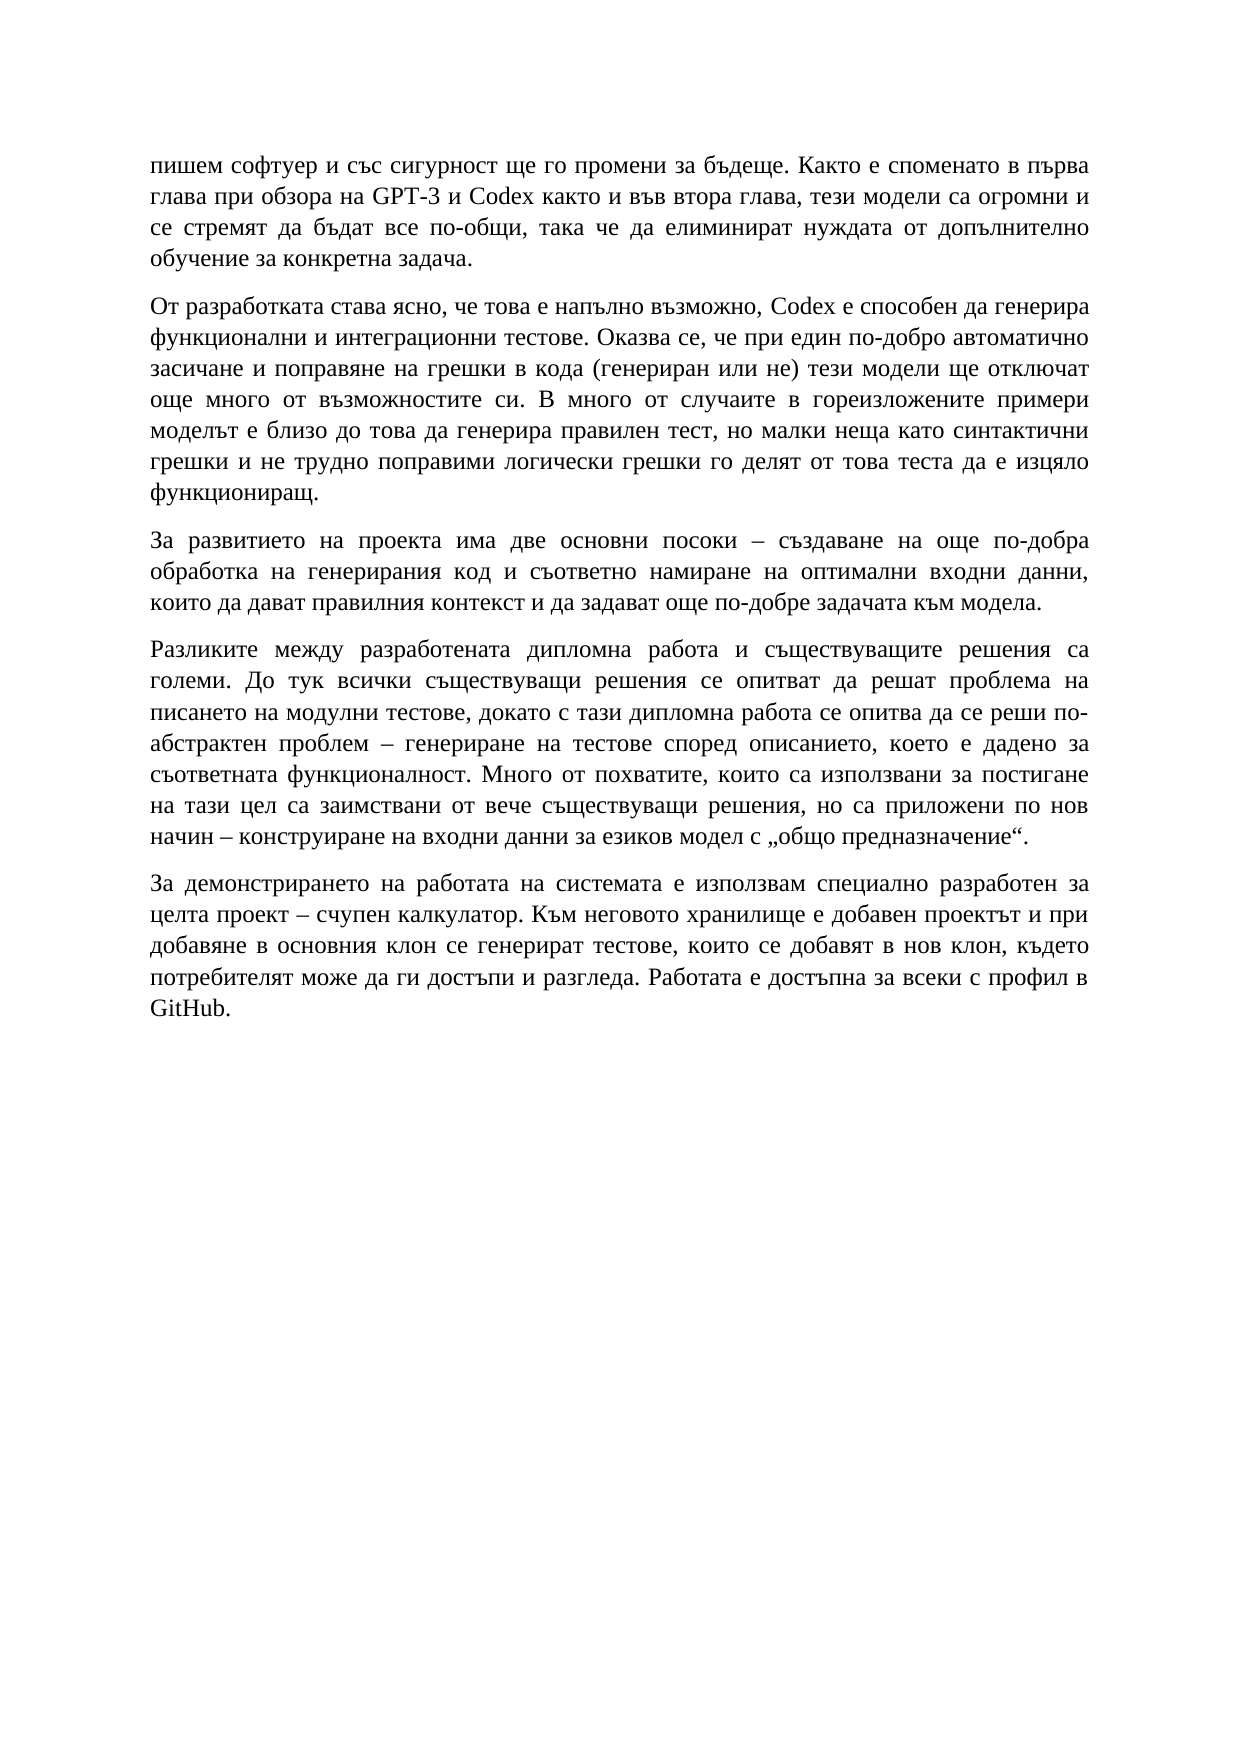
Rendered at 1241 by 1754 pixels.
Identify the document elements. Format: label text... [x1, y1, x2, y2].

text От разработката става ясно, че това е напълно възможно, Codex е способен да генерира функционални и интеграционни тестове. Оказва се, че при един по-добро автоматично засичане и поправяне на грешки в кода (генериран или не) тези модели ще отключат още много от възможностите си. В много от случаите в гореизложените примери моделът е близо до това да генерира правилен тест, но малки неща като синтактични грешки и не трудно поправими логически грешки го делят от това теста да е изцяло функциониращ. [150, 291, 1090, 506]
text За демонстрирането на работата на системата е използвам специално разработен за целта проект – счупен калкулатор. Към неговото хранилище е добавен проектът и при добавяне в основния клон се генерират тестове, които се добавят в нов клон, където потребителят може да ги достъпи и разгледа. Работата е достъпна за всеки с профил в GitHub. [150, 868, 1090, 1021]
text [150, 150, 1090, 272]
text Разликите между разработената дипломна работа и съществуващите решения са големи. До тук всички съществуващи решения се опитват да решат проблема на писането на модулни тестове, докато с тази дипломна работа се опитва да се реши по-абстрактен проблем – генериране на тестове според описанието, което е дадено за съответната функционалност. Много от похватите, които са използвани за постигане на тази цел са заимствани от вече съществуващи решения, но са приложени по нов начин – конструиране на входни данни за езиков модел с „общо предназначение“. [150, 634, 1090, 849]
text За развитието на проекта има две основни посоки – създаване на още по-добра обработка на генерирания код и съответно намиране на оптимални входни данни, които да дават правилния контекст и да задават още по-добре задачата към модела. [150, 525, 1090, 616]
